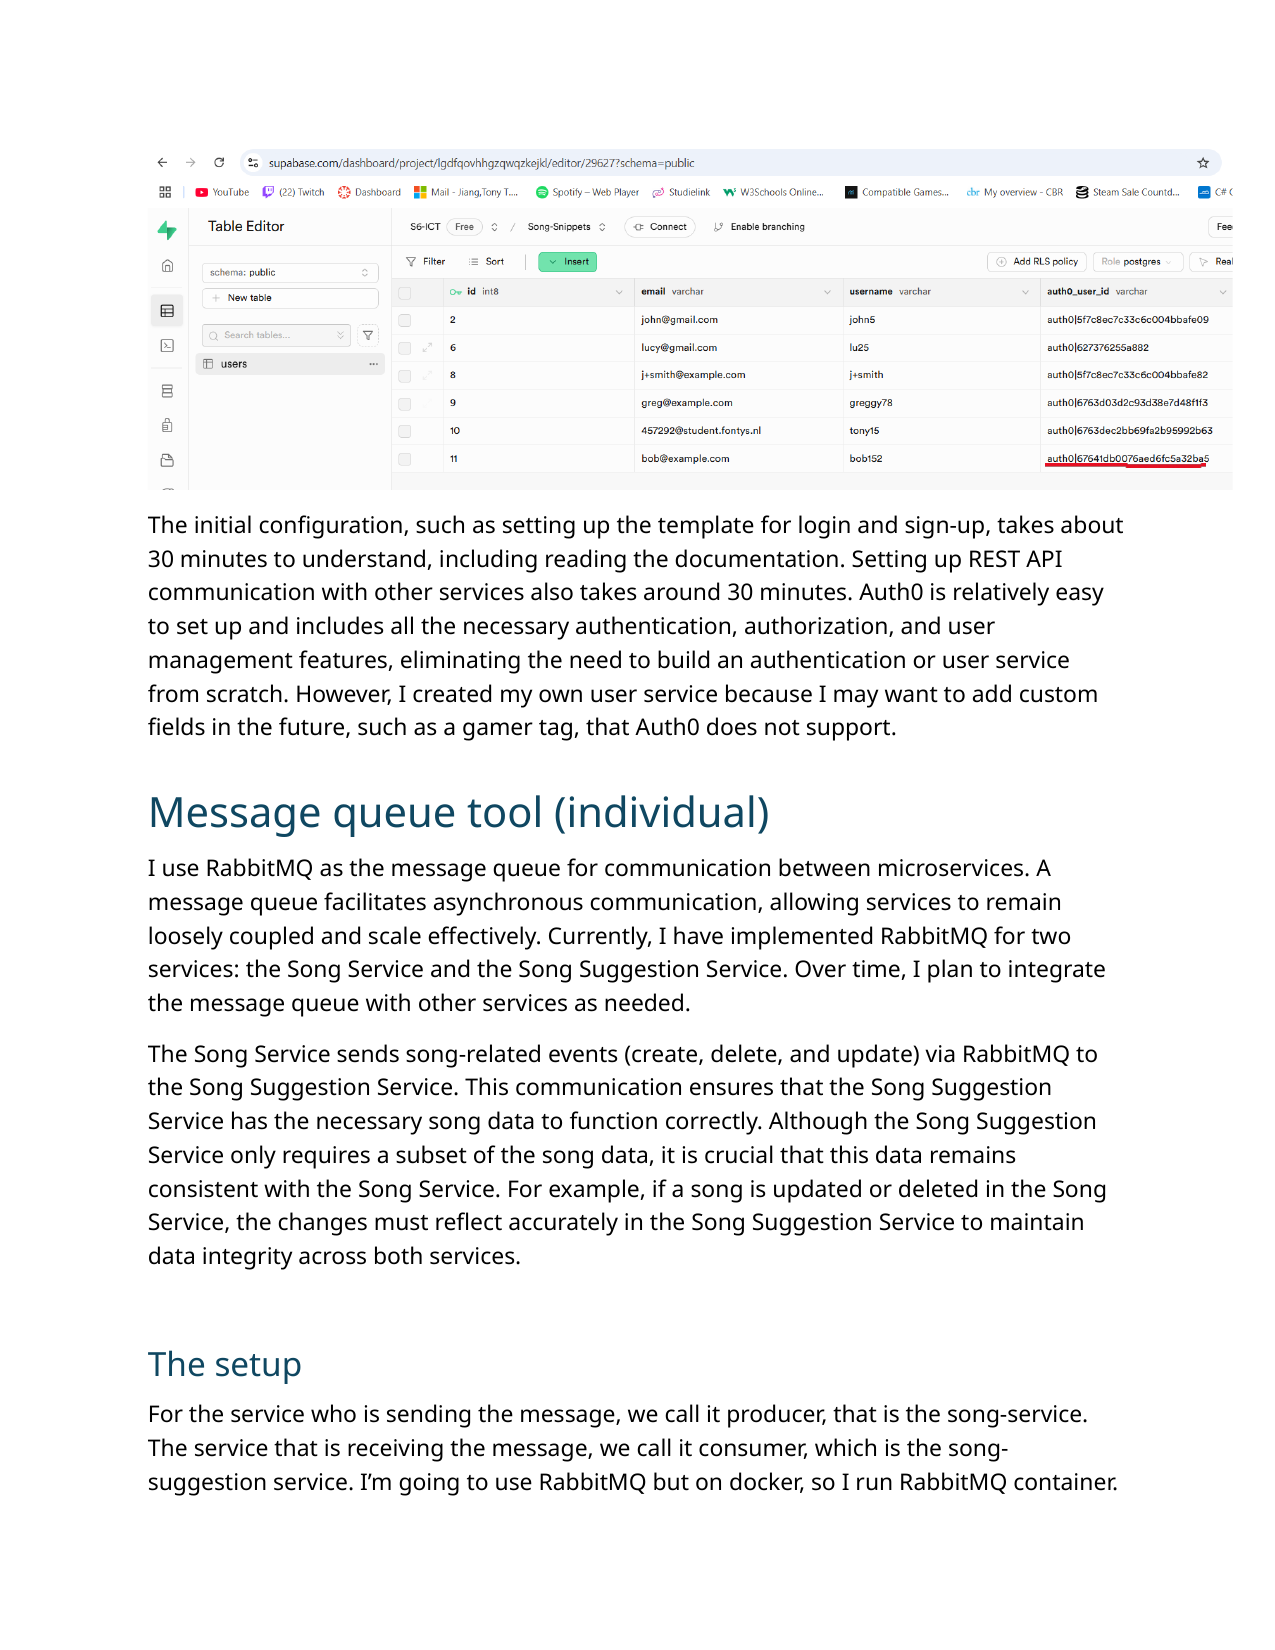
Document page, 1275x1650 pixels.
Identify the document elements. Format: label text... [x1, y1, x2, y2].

text I use RabbitMQ as the message queue for communication between microservices. A message queue facilitates asynchronous communication, allowing services to remain loosely coupled and scale effectively. Currently, I have implemented RabbitMQ for two services: the Song Service and the Song Suggestion Service. Over time, I plan to integrate the message queue with other services as needed. [148, 852, 1127, 1018]
subtitle Message queue tool (individual) [148, 783, 1127, 839]
subtitle The setup [148, 1341, 1127, 1386]
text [148, 1398, 1127, 1497]
text The initial configuration, such as setting up the template for login and sign-up, takes about 30 minutes to understand, including reading the documentation. Setting up REST API communication with other services also takes around 30 minutes. Auth0 is relatively easy to set up and includes all the necessary authentication, authorization, and user management features, eliminating the need to build an authentication or user service from scratch. However, I created my own user service because I may want to add custom fields in the future, such as a gamer tag, that Auth0 does not support. [148, 509, 1127, 743]
text The Song Service sends song-related events (create, delete, and update) via RabbitMQ to the Song Suggestion Service. This communication ensures that the Song Suggestion Service has the necessary song data to function correctly. Although the Song Suggestion Service only requires a subset of the song data, it is crucial that this data remains consistent with the Song Service. For example, if a song is updated or deleted in the Song Service, the changes must reflect accurately in the Song Suggestion Service to maintain data integrity across both services. [148, 1038, 1127, 1271]
picture [147, 147, 1233, 490]
